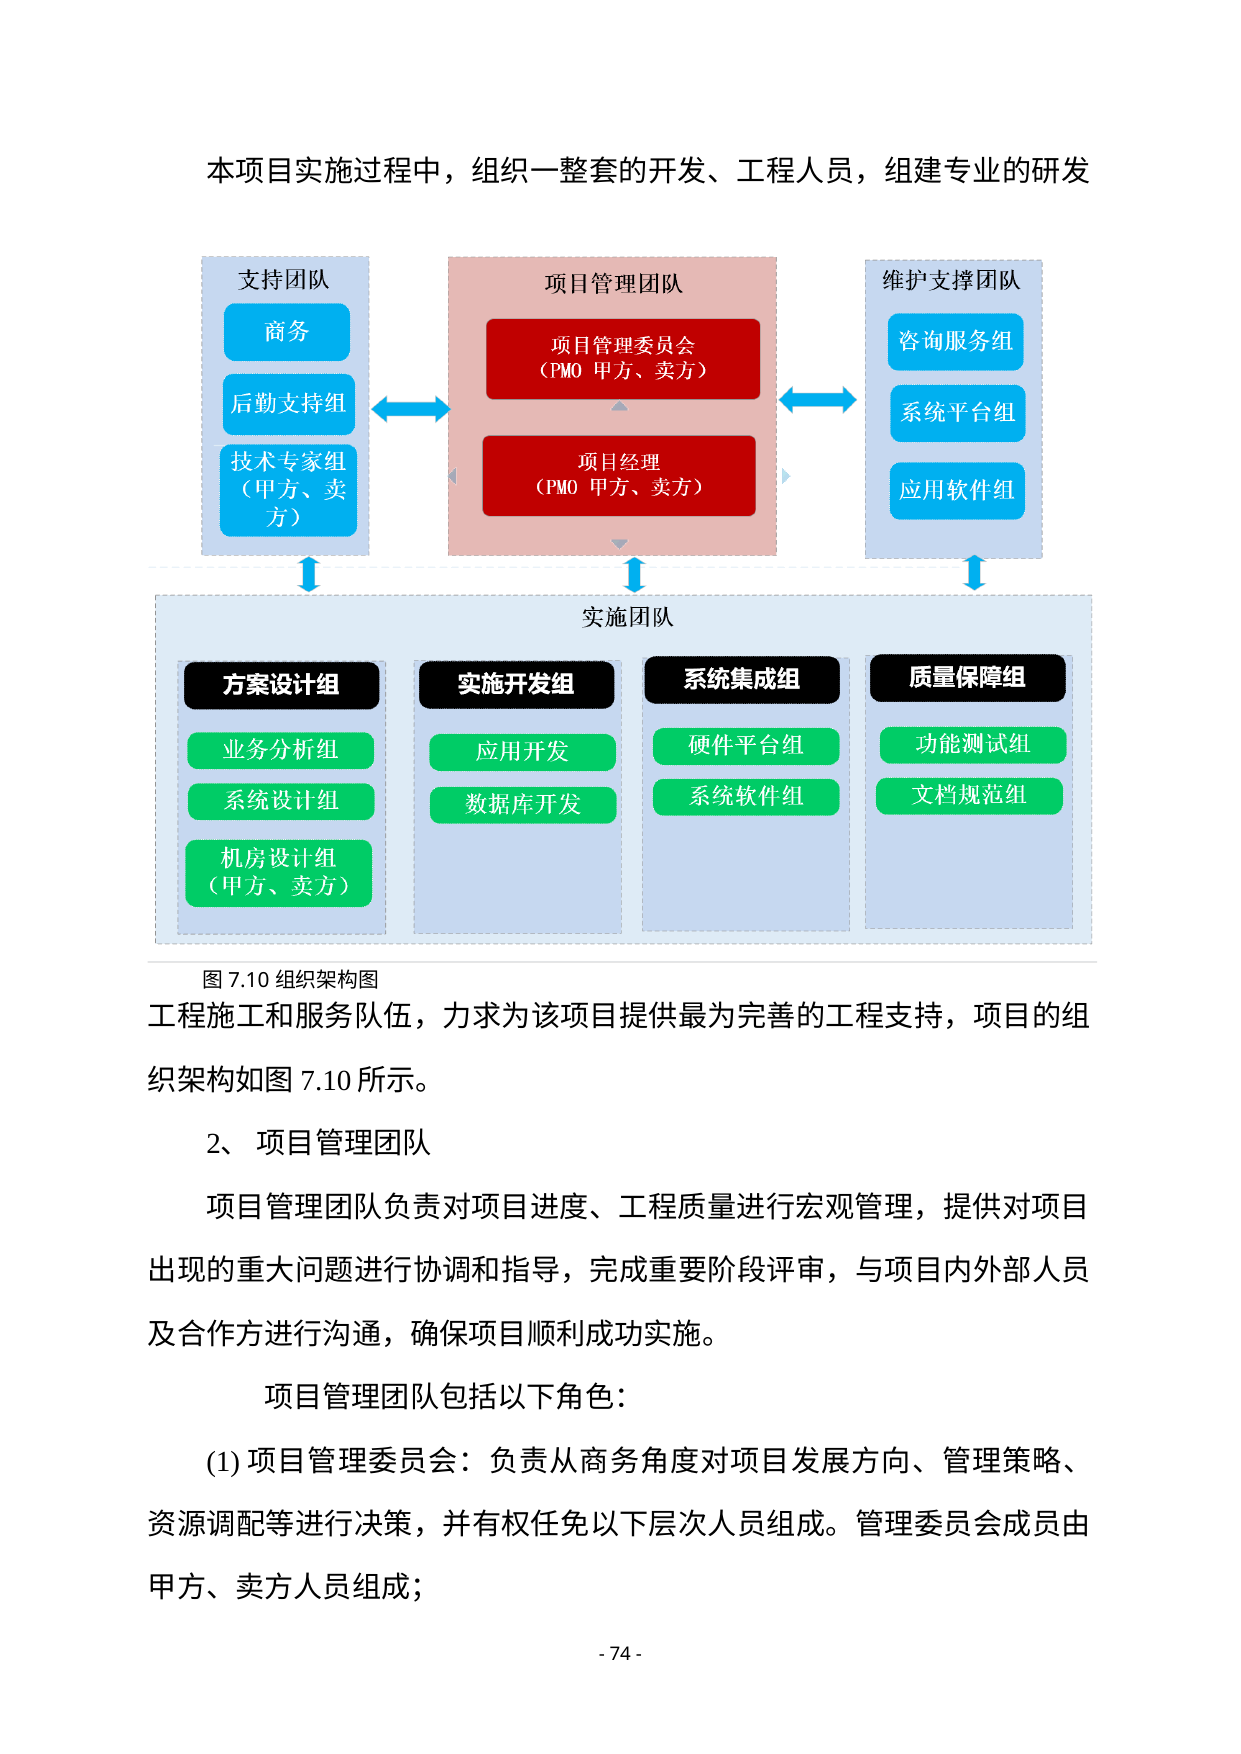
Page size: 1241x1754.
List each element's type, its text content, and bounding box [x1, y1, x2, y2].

text 项目管理团队负责对项目进度、工程质量进行宏观管理，提供对项目出现的重大问题进行协调和指导，完成重要阶段评审，与项目内外部人员及合作方进行沟通，确保项目顺利成功实施。 [148, 1183, 1092, 1352]
picture [147, 204, 1098, 964]
list 项目管理委员会：负责从商务角度对项目发展方向、管理策略、资源调配等进行决策，并有权任免以下层次人员组成。管理委员会成员由甲方、卖方人员组成； [148, 1437, 1092, 1606]
text 项目管理团队包括以下角色： [206, 1374, 1092, 1416]
list 项目管理团队 [148, 1120, 1092, 1162]
